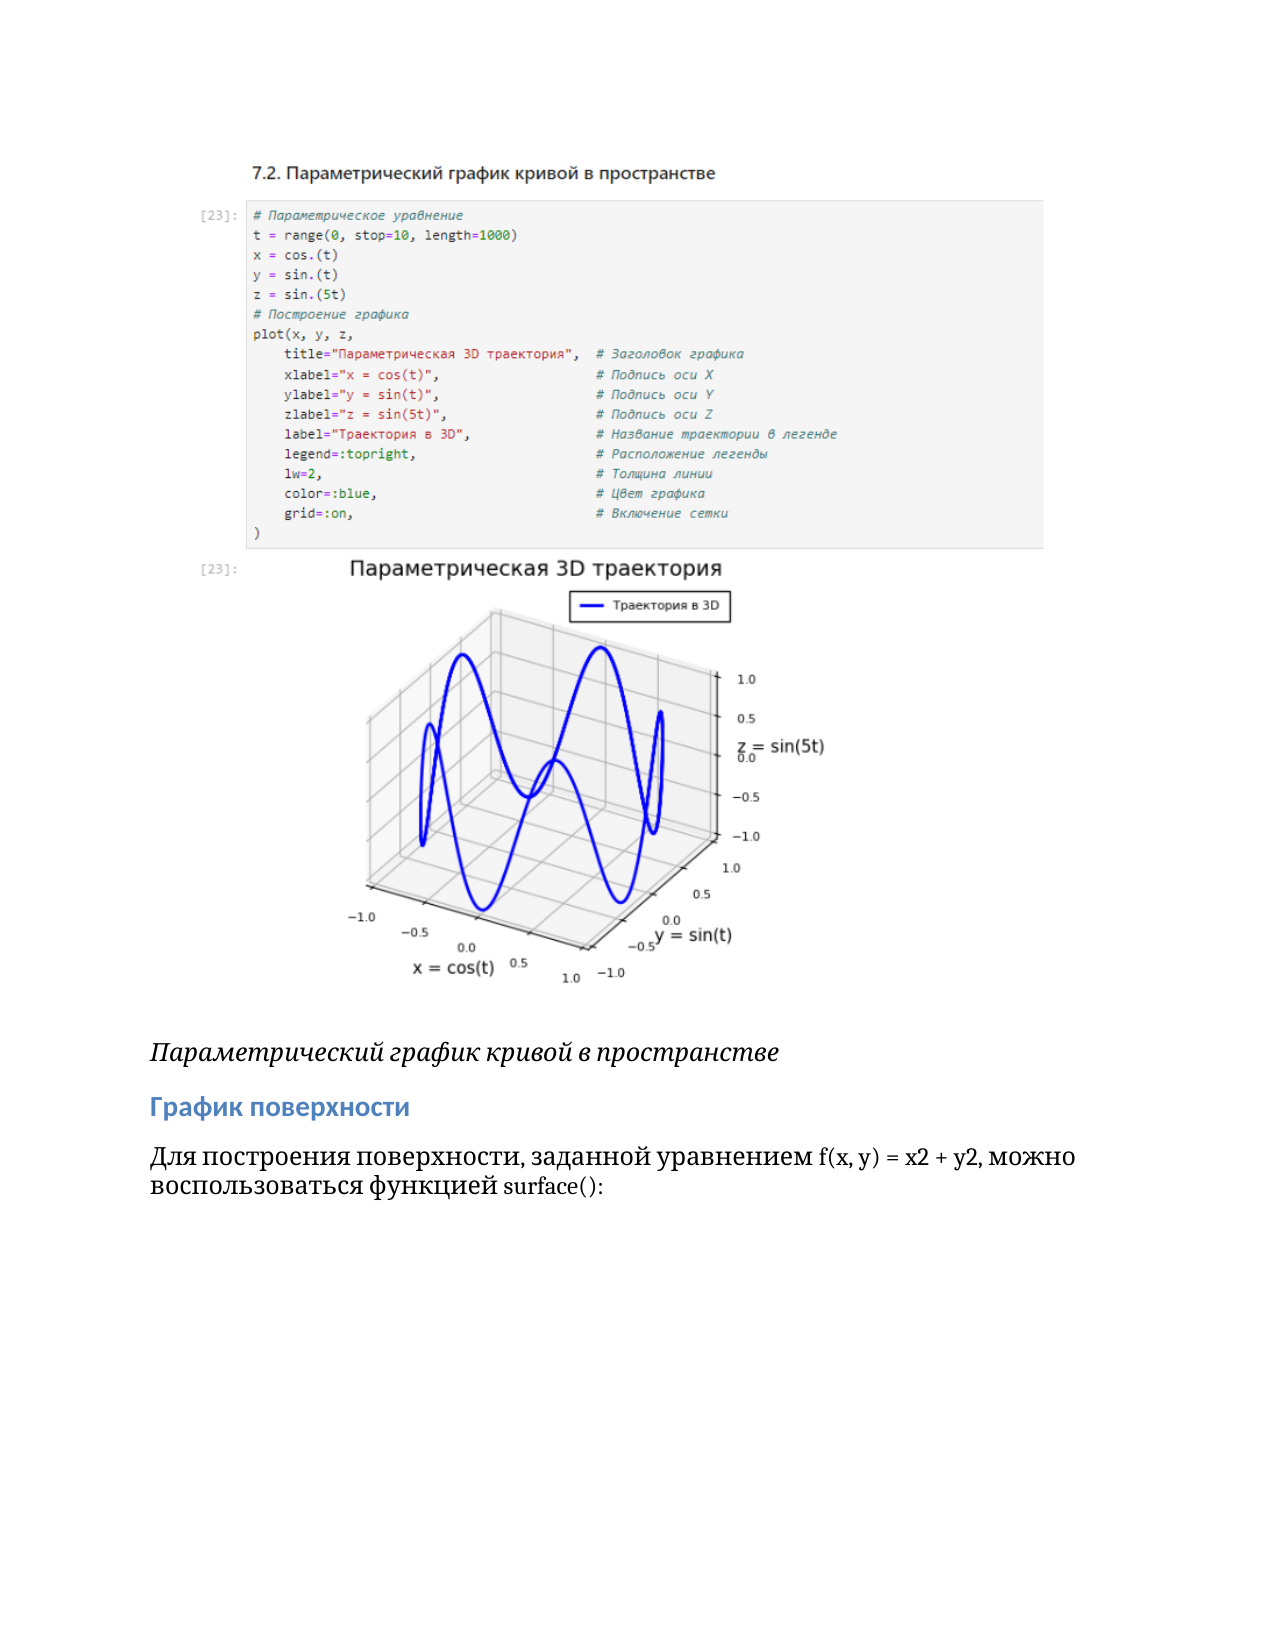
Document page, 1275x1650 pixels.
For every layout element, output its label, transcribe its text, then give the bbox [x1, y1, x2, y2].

subtitle График поверхности [150, 1088, 1125, 1124]
text Для построения поверхности, заданной уравнением f(x, y) = x2 + y2, можно воспользоваться функцией surface(): [150, 1143, 1125, 1200]
text Параметрический график кривой в пространстве [150, 1039, 1125, 1068]
picture [168, 150, 1044, 1018]
